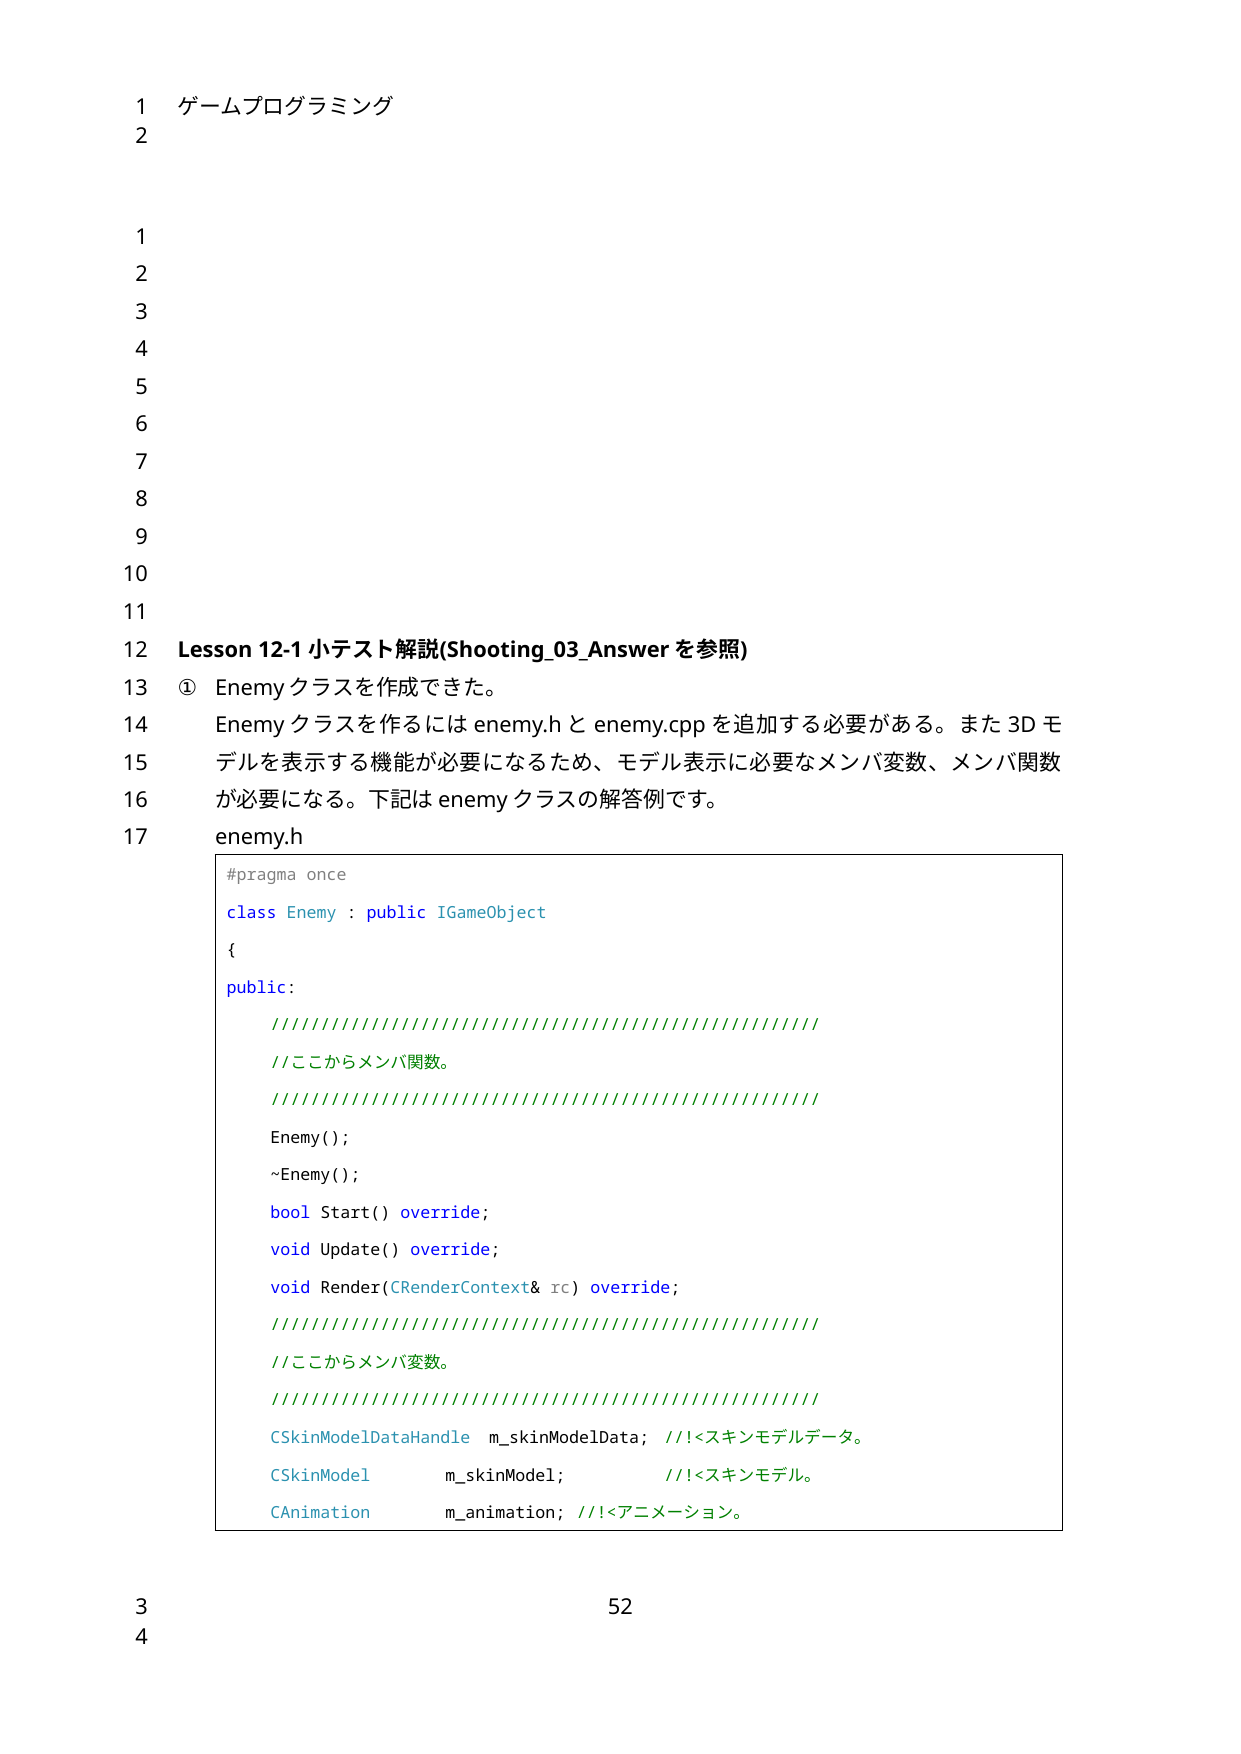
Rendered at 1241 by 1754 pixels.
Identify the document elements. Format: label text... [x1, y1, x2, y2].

list Enemyクラスを作成できた。 [177, 667, 1063, 704]
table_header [216, 855, 1062, 1530]
list Enemyクラスを作るにはenemy.hとenemy.cppを追加する必要がある。また3Dモデルを表示する機能が必要になるため、モデル表示に必要なメンバ変数、メンバ関数が必要になる。下記はenemyクラスの解答例です。 [215, 704, 1063, 817]
list enemy.h [215, 817, 1063, 854]
text Lesson 12-1 小テスト解説(Shooting_03_Answerを参照) [177, 629, 1063, 667]
